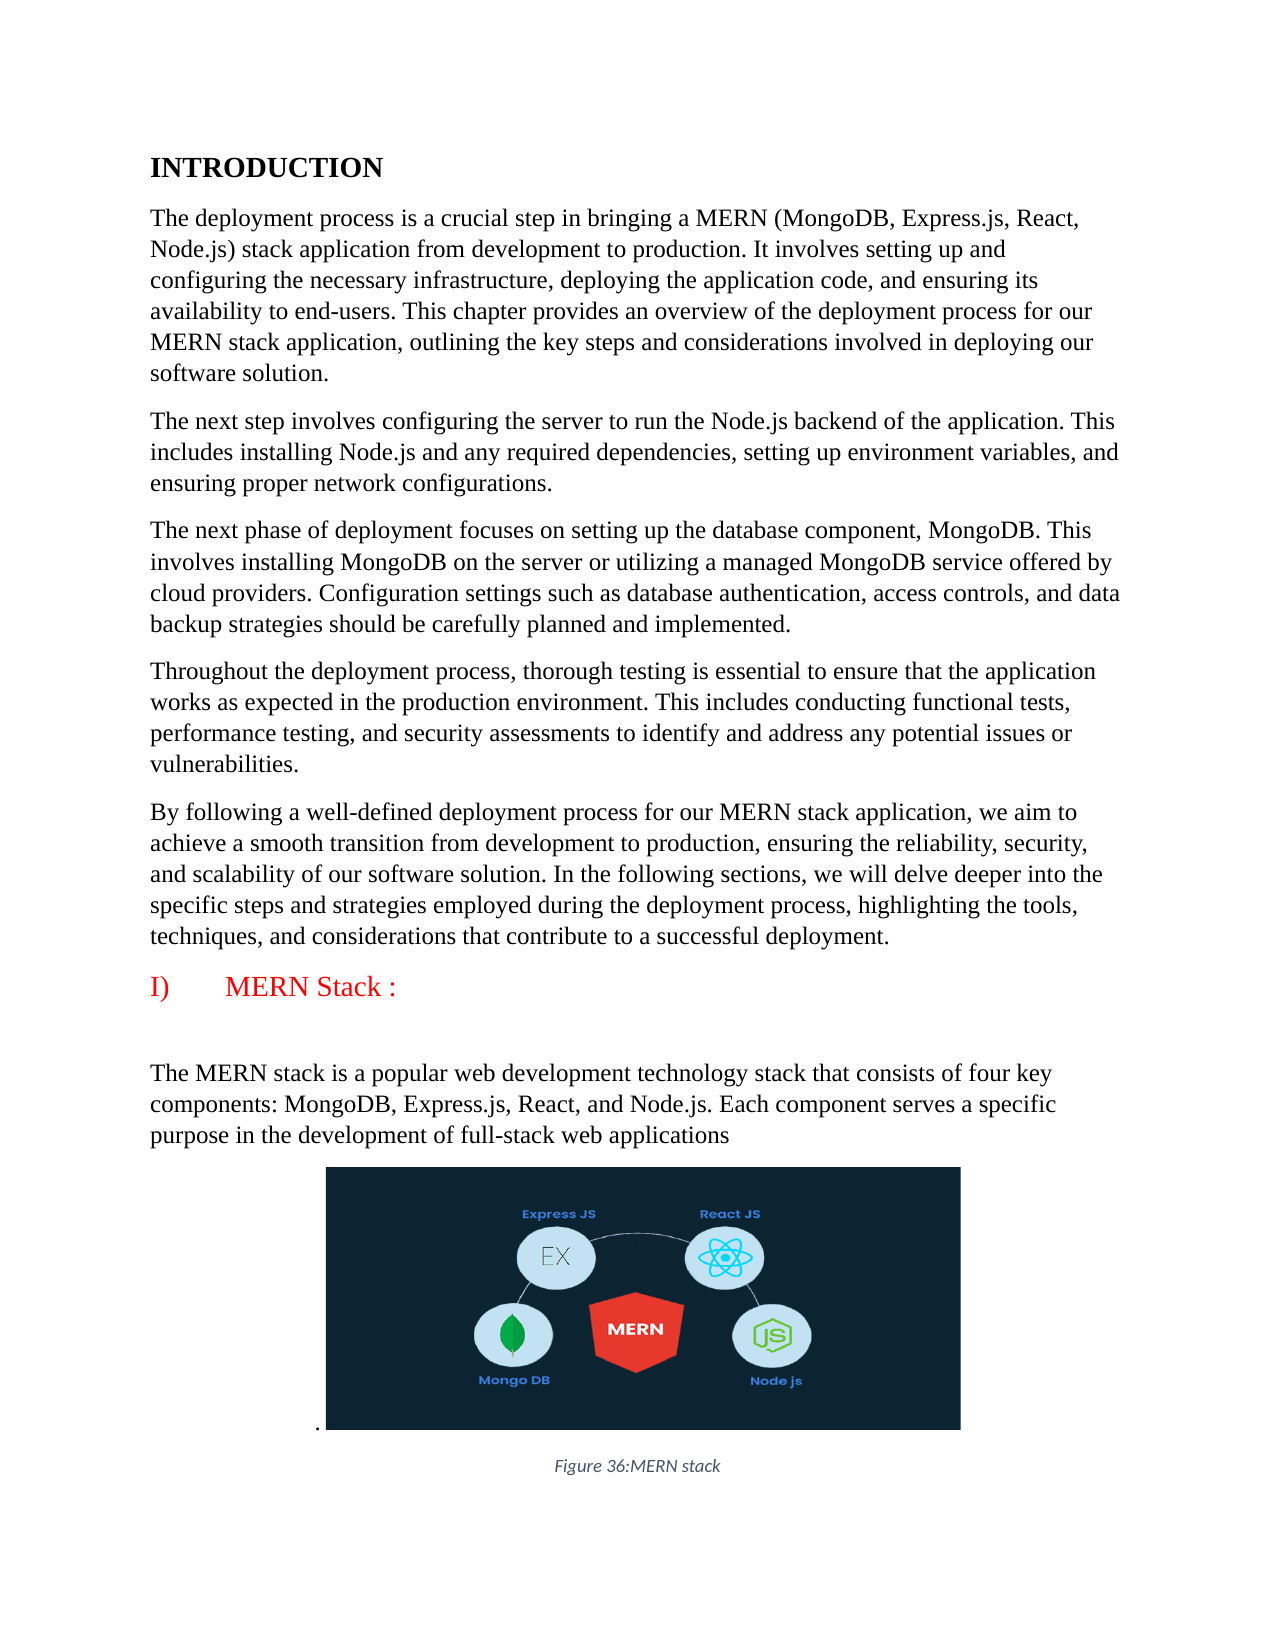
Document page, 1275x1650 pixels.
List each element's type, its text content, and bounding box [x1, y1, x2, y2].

picture [325, 1167, 961, 1430]
text The next phase of deployment focuses on setting up the database component, MongoDB. This involves installing MongoDB on the server or utilizing a managed MongoDB service offered by cloud providers. Configuration settings such as database authentication, access controls, and data backup strategies should be carefully planned and implemented. [150, 516, 1125, 637]
text Throughout the deployment process, thorough testing is essential to ensure that the application works as expected in the production environment. This includes conducting functional tests, performance testing, and security assessments to identify and address any potential issues or vulnerabilities. [150, 656, 1125, 778]
text By following a well-defined deployment process for our MERN stack application, we aim to achieve a smooth transition from development to production, ensuring the reliability, security, and scalability of our software solution. In the following sections, we will delve deeper into the specific steps and strategies employed during the deployment process, highlighting the tools, techniques, and considerations that contribute to a successful deployment. [150, 797, 1125, 950]
list MERN Stack : [150, 969, 1125, 1003]
text The MERN stack is a popular web development technology stack that consists of four key components: MongoDB, Express.js, React, and Node.js. Each component serves a specific purpose in the development of full-stack web applications [150, 1022, 1125, 1148]
text The deployment process is a crucial step in bringing a MERN (MongoDB, Express.js, React, Node.js) stack application from development to production. It involves setting up and configuring the necessary infrastructure, deploying the application code, and ensuring its availability to end-users. This chapter provides an overview of the deployment process for our MERN stack application, outlining the key steps and considerations involved in deploying our software solution. [150, 203, 1125, 387]
text INTRODUCTION [150, 150, 1125, 183]
text The next step involves configuring the server to run the Node.js backend of the application. This includes installing Node.js and any required dependencies, setting up environment variables, and ensuring proper network configurations. [150, 406, 1125, 497]
